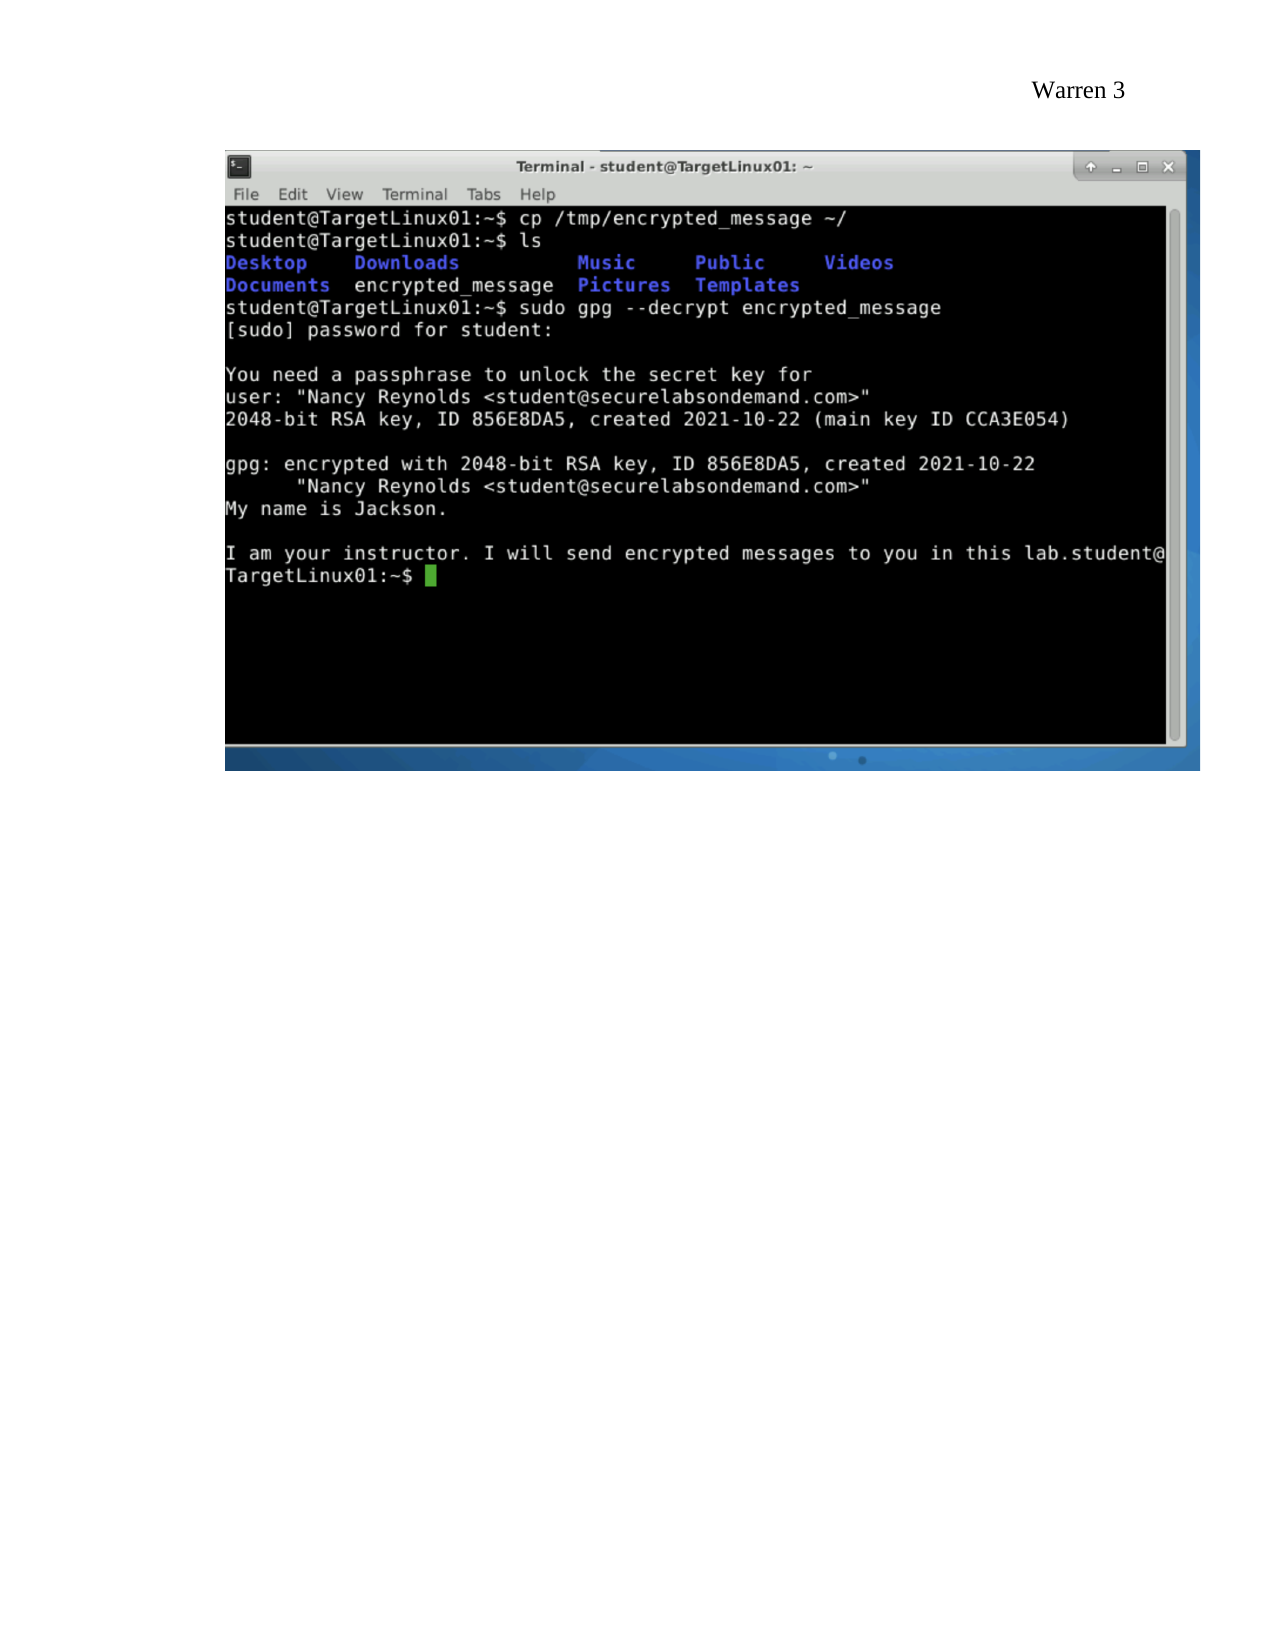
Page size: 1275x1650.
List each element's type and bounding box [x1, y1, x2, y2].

picture [225, 150, 1200, 771]
